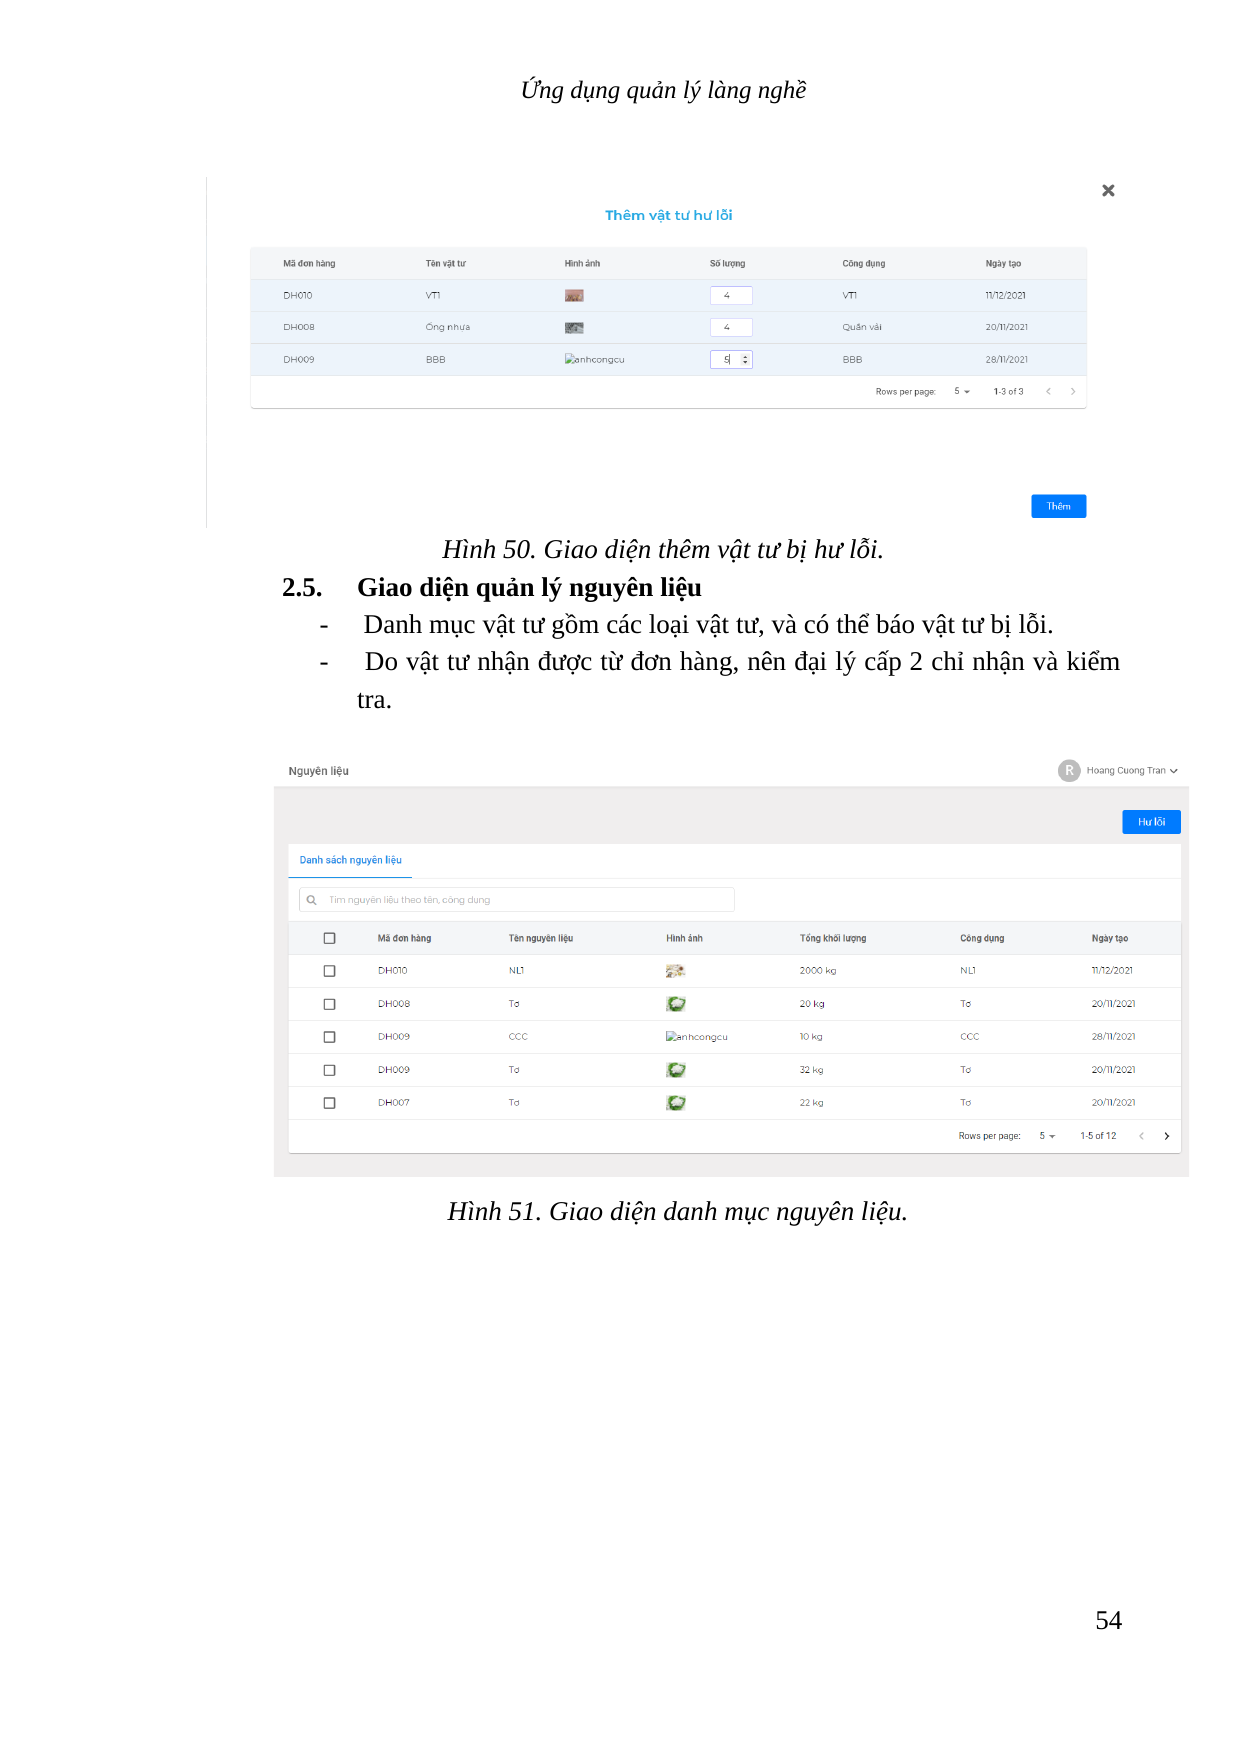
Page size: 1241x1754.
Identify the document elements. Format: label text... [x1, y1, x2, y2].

list Giao diện quản lý nguyên liệu [282, 571, 1122, 602]
list Danh mục vật tư gồm các loại vật tư, và có thể báo vật tư bị lỗi. [319, 608, 1122, 639]
text Hình 50. Giao diện thêm vật tư bị hư lỗi. [207, 534, 1122, 565]
picture [273, 757, 1190, 1177]
picture [206, 177, 1123, 528]
text Hình 51. Giao diện danh mục nguyên liệu. [207, 1195, 1122, 1226]
list Do vật tư nhận được từ đơn hàng, nên đại lý cấp 2 chỉ nhận và kiểm tra. [319, 646, 1122, 714]
